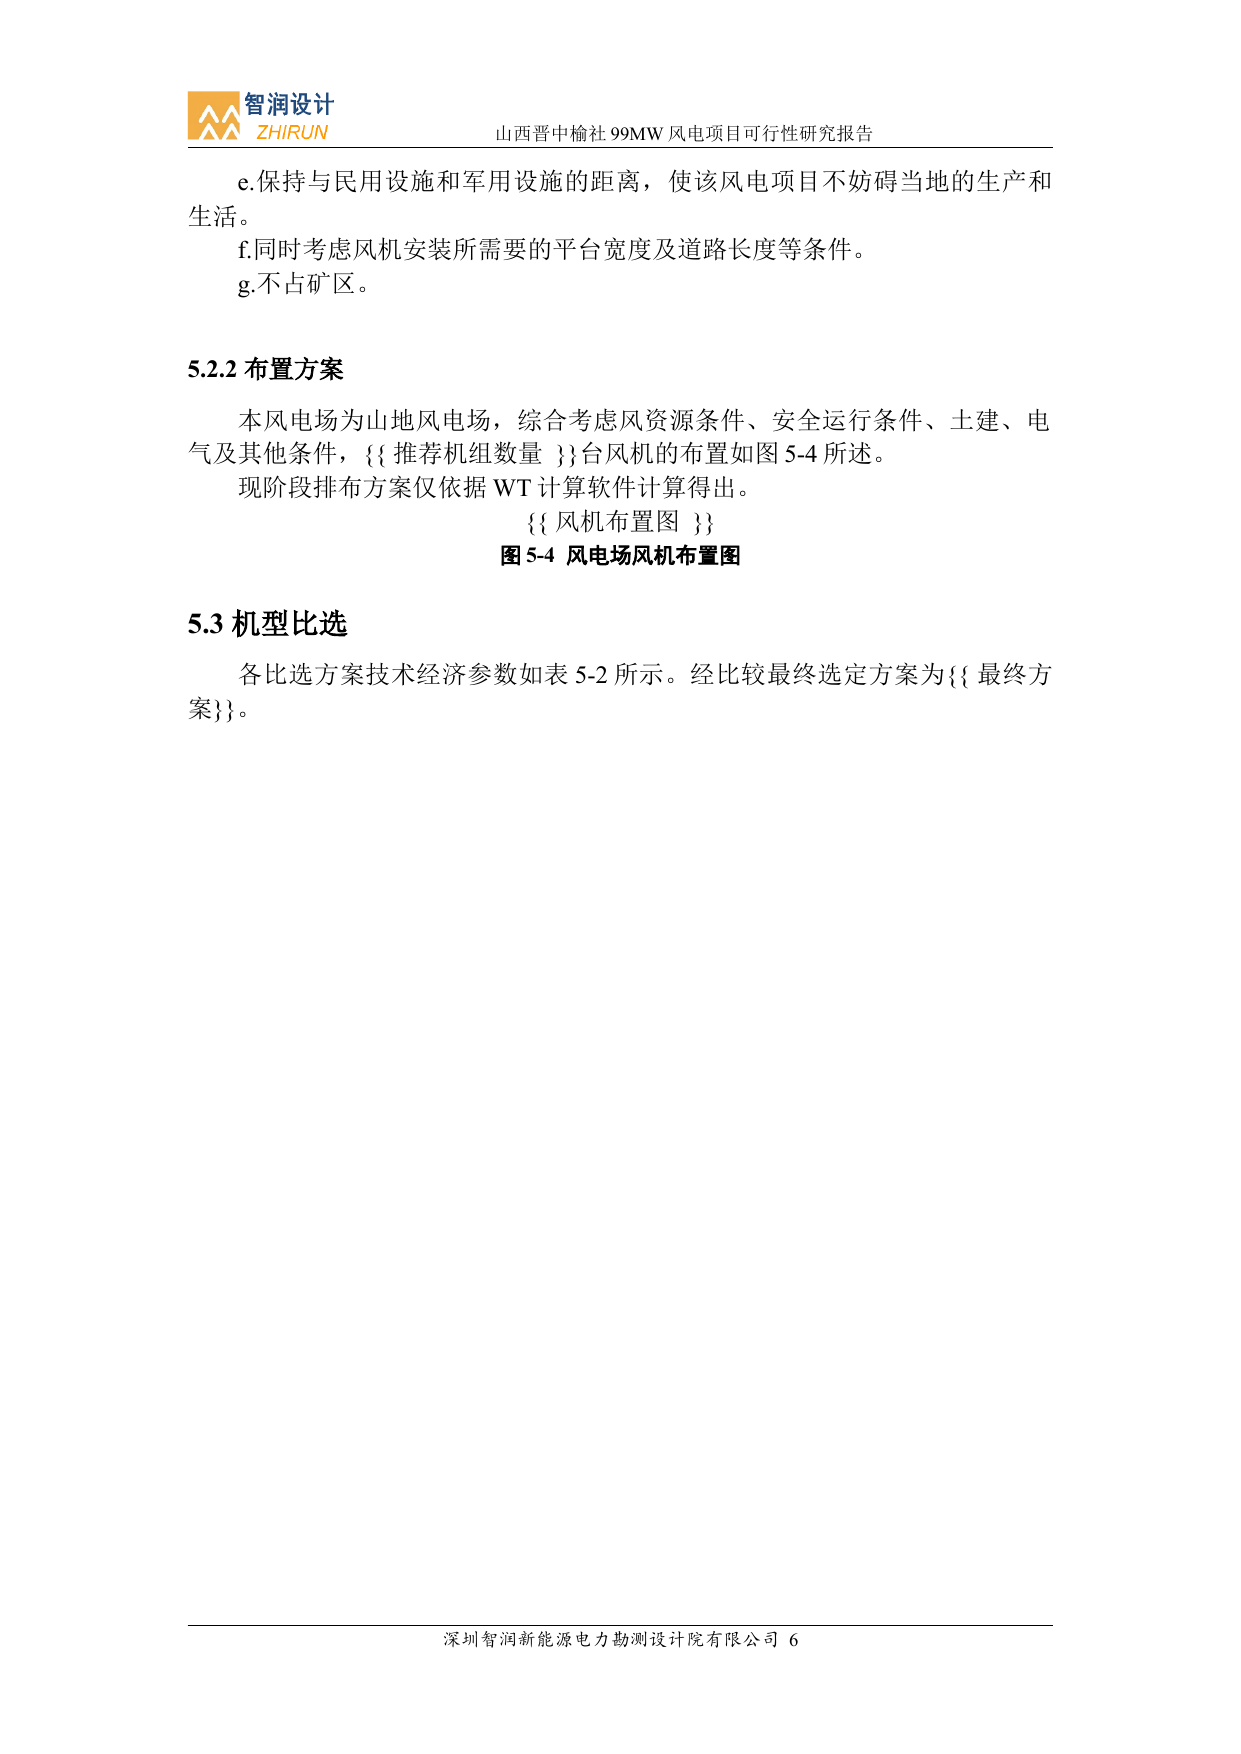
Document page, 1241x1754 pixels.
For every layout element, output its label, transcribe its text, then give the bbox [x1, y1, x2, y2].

text 各比选方案技术经济参数如表5-2所示。经比较最终选定方案为{{ 最终方案}}。 [187, 656, 1053, 724]
picture [187, 88, 335, 141]
text 现阶段排布方案仅依据WT计算软件计算得出。 [187, 469, 1053, 503]
text g.不占矿区。 [187, 266, 1053, 300]
text 图5-4 风电场风机布置图 [187, 537, 1053, 571]
text 本风电场为山地风电场，综合考虑风资源条件、安全运行条件、土建、电气及其他条件，{{ 推荐机组数量 }}台风机的布置如图5-4所述。 [187, 402, 1053, 469]
text e.保持与民用设施和军用设施的距离，使该风电项目不妨碍当地的生产和生活。 [187, 164, 1053, 232]
text {{ 风机布置图 }} [187, 503, 1053, 537]
subtitle 5.3 机型比选 [187, 588, 1053, 656]
title 5.2.2 布置方案 [187, 351, 1053, 384]
text f.同时考虑风机安装所需要的平台宽度及道路长度等条件。 [187, 232, 1053, 266]
